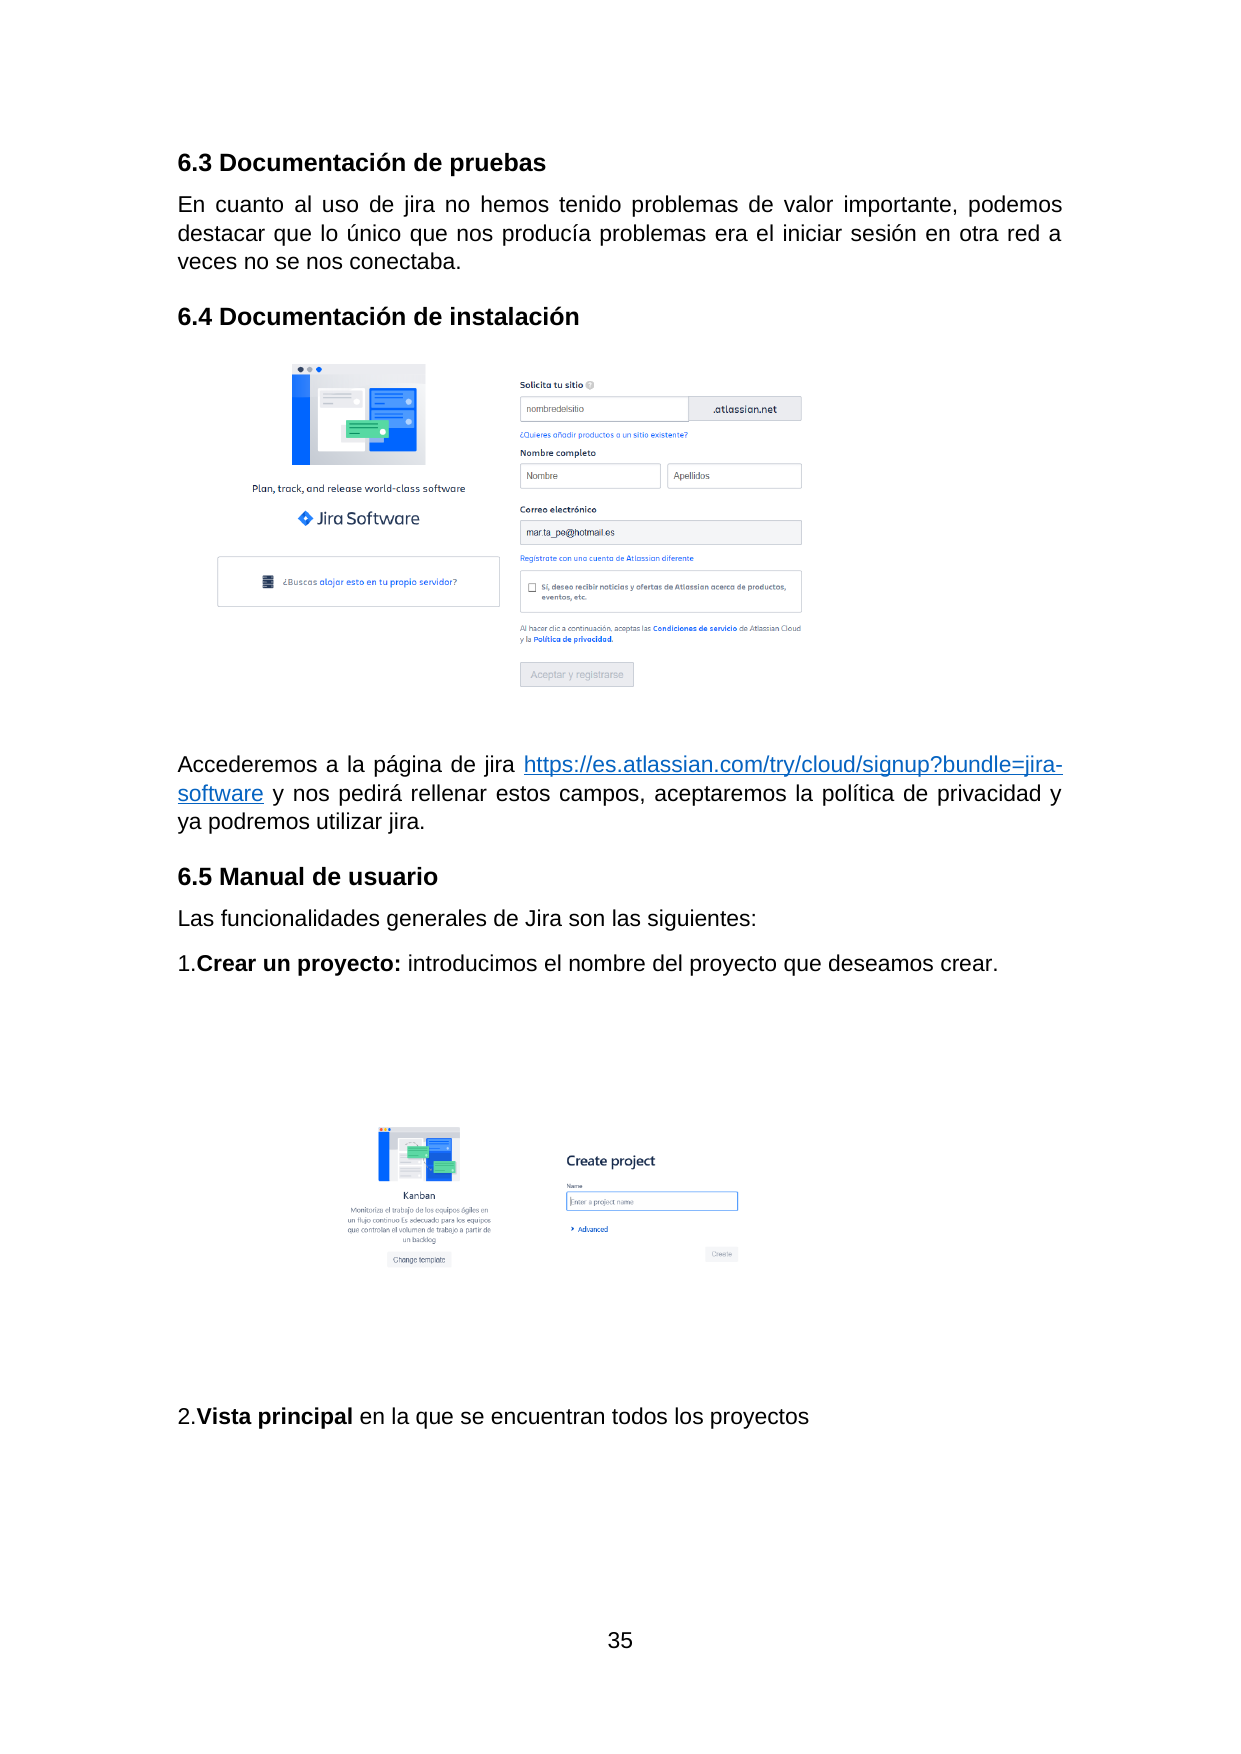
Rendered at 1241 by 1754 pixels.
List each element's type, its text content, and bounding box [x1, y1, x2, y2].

text 1.Crear un proyecto: introducimos el nombre del proyecto que deseamos crear. [177, 950, 1063, 977]
subtitle 6.4 Documentación de instalación [177, 301, 1063, 330]
picture [177, 345, 928, 733]
picture [177, 995, 928, 1339]
text 2.Vista principal en la que se encuentran todos los proyectos [177, 1403, 1063, 1429]
text Las funcionalidades generales de Jira son las siguientes: [177, 905, 1063, 931]
subtitle 6.3 Documentación de pruebas [177, 148, 1063, 176]
text Accederemos a la página de jira https://es.atlassian.com/try/cloud/signup?bundle=jira-software y nos pedirá rellenar estos campos, aceptaremos la política de privacidad y ya podremos utilizar jira. [177, 751, 1063, 834]
text En cuanto al uso de jira no hemos tenido problemas de valor importante, podemos destacar que lo único que nos producía problemas era el iniciar sesión en otra red a veces no se nos conectaba. [177, 191, 1063, 274]
subtitle 6.5 Manual de usuario [177, 862, 1063, 890]
